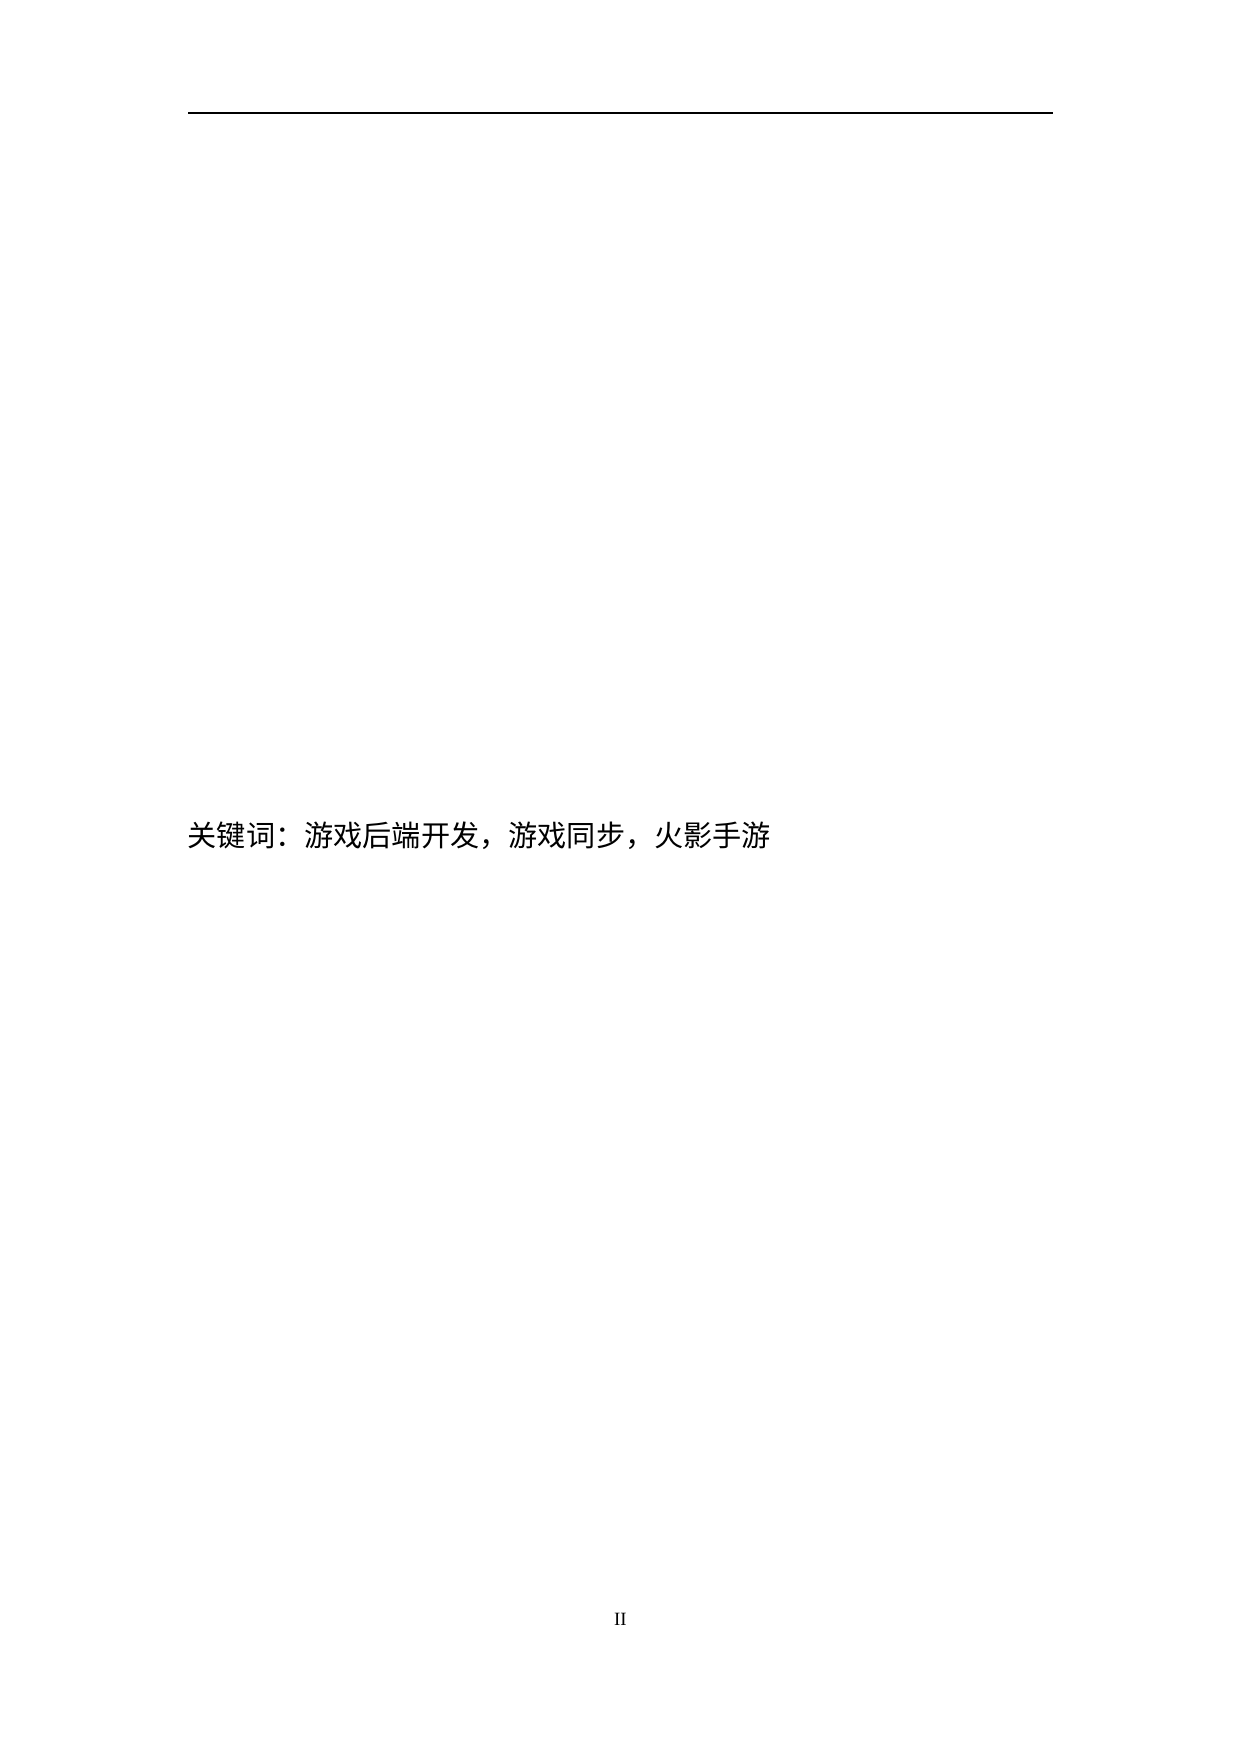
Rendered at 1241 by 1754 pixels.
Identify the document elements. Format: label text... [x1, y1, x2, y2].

text 关键词：游戏后端开发，游戏同步，火影手游 [187, 801, 1053, 866]
